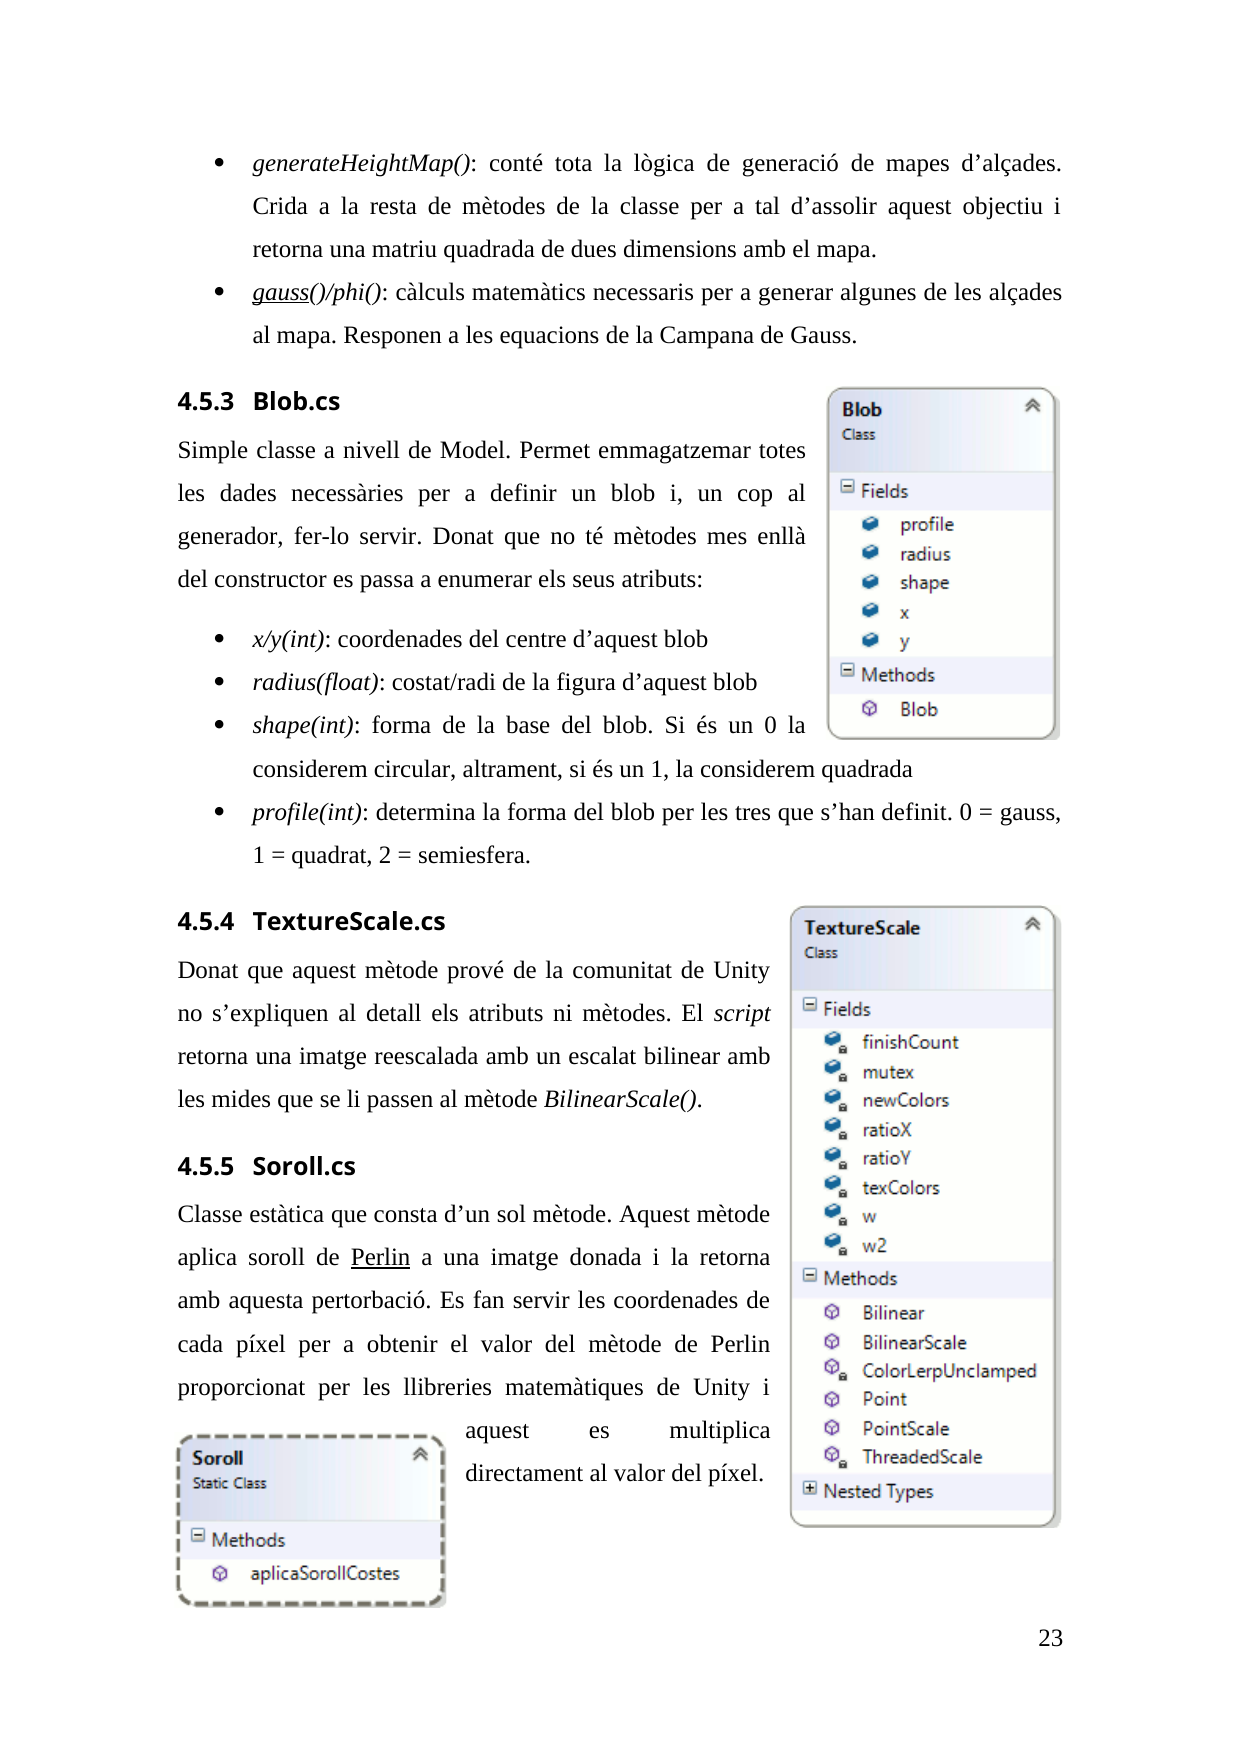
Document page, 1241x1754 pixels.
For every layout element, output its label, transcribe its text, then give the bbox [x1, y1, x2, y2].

list profile(int): determina la forma del blob per les tres que s’han definit. 0 = gauss, 1 = quadrat, 2 = semiesfera. [215, 797, 1063, 869]
picture [174, 1432, 447, 1608]
list generateHeightMap(): conté tota la lògica de generació de mapes d’alçades. Crida a la resta de mètodes de la classe per a tal d’assolir aquest objectiu i retorna una matriu quadrada de dues dimensions amb el mapa. [215, 148, 1063, 263]
subtitle TextureScale.cs [177, 904, 1063, 938]
text Classe estàtica que consta d’un sol mètode. Aquest mètode aplica soroll de Perlin a una imatge donada i la retorna amb aquesta pertorbació. Es fan servir les coordenades de cada píxel per a obtenir el valor del mètode de Perlin proporcionat per les llibreries matemàtiques de Unity i aquest es multiplica directament al valor del píxel. [177, 1199, 789, 1487]
subtitle Soroll.cs [177, 1148, 789, 1182]
text Donat que aquest mètode prové de la comunitat de Unity no s’expliquen al detall els atributs ni mètodes. El script retorna una imatge reescalada amb un escalat bilinear amb les mides que se li passen al mètode BilinearScale(). [177, 955, 789, 1113]
subtitle Blob.cs [177, 384, 1063, 418]
list radius(float): costat/radi de la figura d’aquest blob [215, 667, 825, 696]
text Simple classe a nivell de Model. Permet emmagatzemar totes les dades necessàries per a definir un blob i, un cop al generador, fer-lo servir. Donat que no té mètodes mes enllà del constructor es passa a enumerar els seus atributs: [177, 435, 825, 593]
picture [825, 386, 1060, 740]
list x/y(int): coordenades del centre d’aquest blob [215, 624, 825, 653]
list gauss()/phi(): càlculs matemàtics necessaris per a generar algunes de les alçades al mapa. Responen a les equacions de la Campana de Gauss. [215, 277, 1063, 349]
list shape(int): forma de la base del blob. Si és un 0 la considerem circular, altrament, si és un 1, la considerem quadrada [215, 711, 1063, 782]
picture [789, 905, 1062, 1528]
